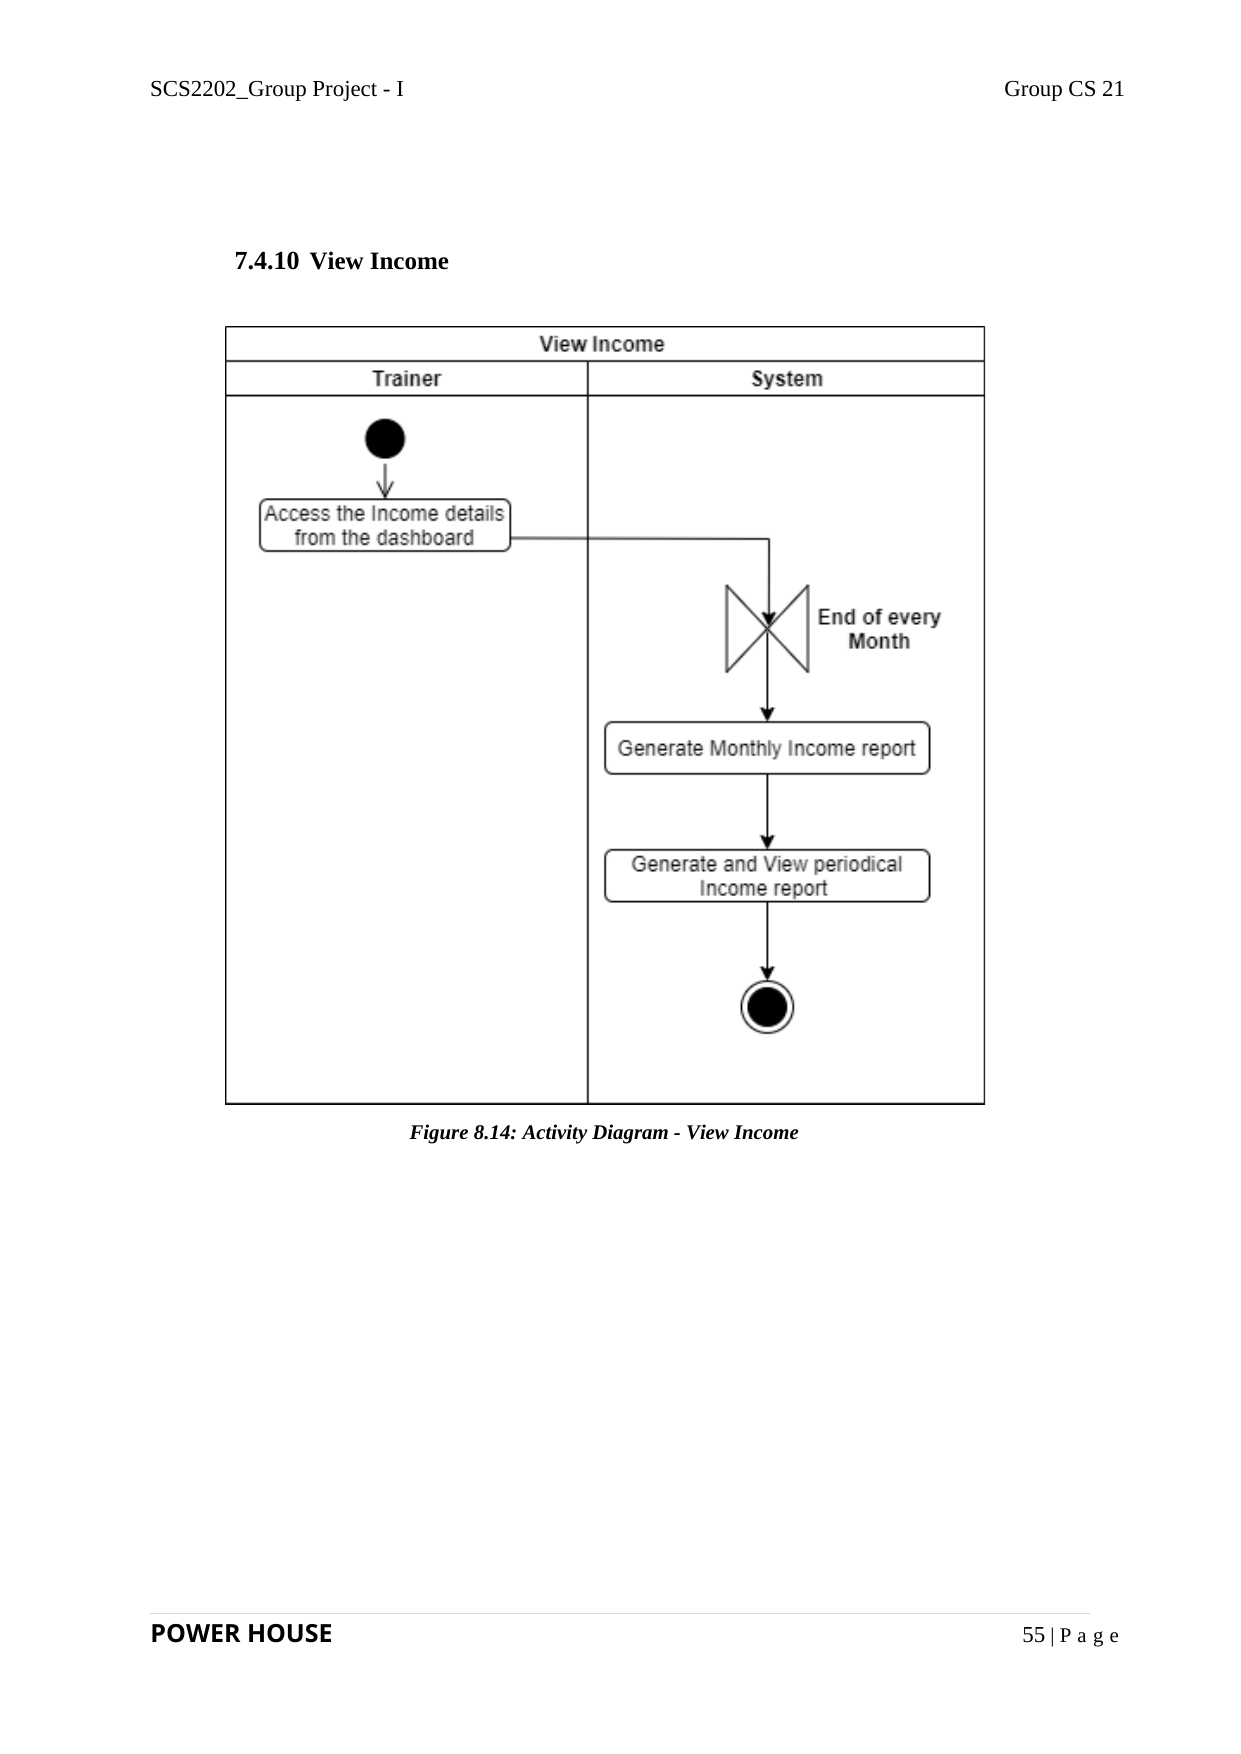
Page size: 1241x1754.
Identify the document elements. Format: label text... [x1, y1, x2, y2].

subtitle View Income [234, 245, 1090, 275]
picture [225, 326, 986, 1105]
